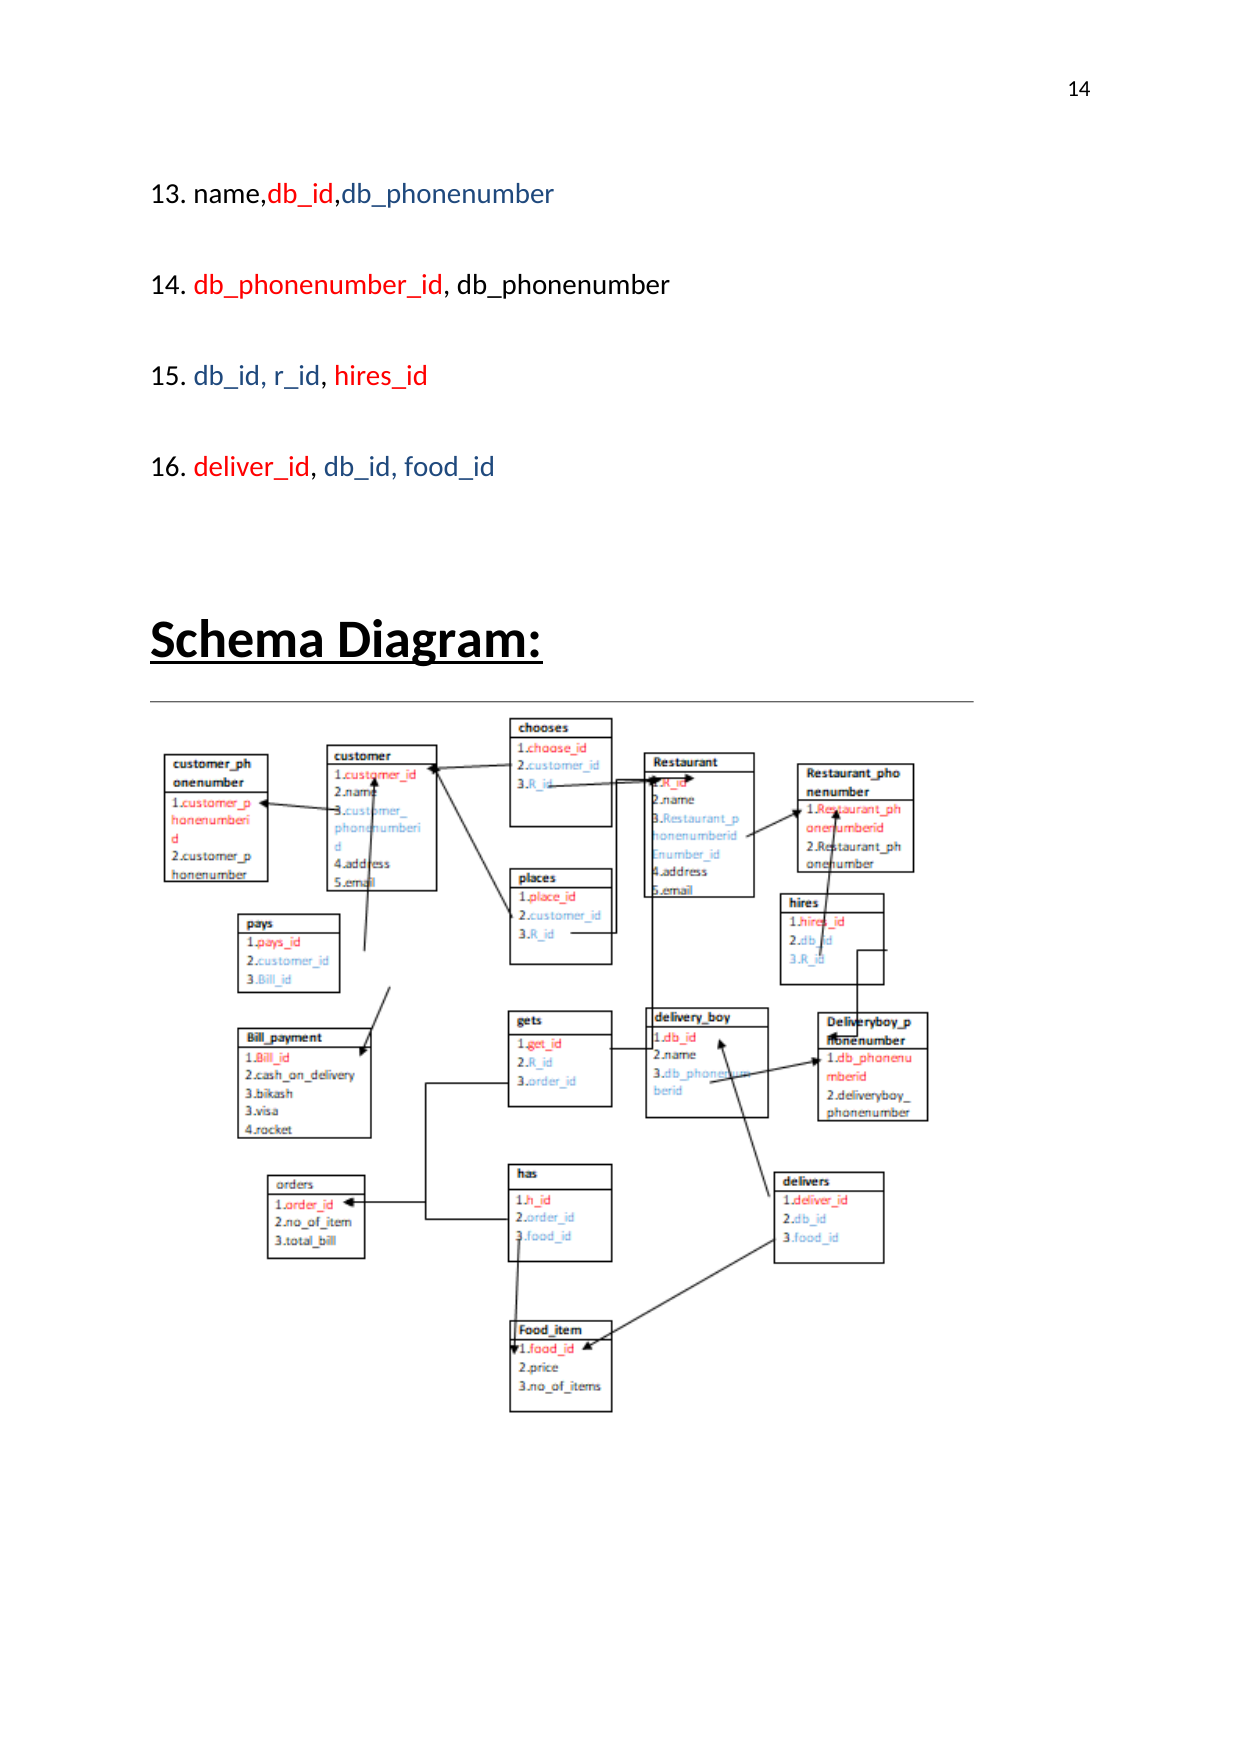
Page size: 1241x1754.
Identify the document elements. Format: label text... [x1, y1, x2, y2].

text 16. deliver_id, db_id, food_id [150, 423, 1090, 484]
text Schema Diagram: [150, 605, 1090, 671]
text 15. db_id, r_id, hires_id [150, 332, 1090, 393]
picture [150, 701, 974, 1444]
text 13. name,db_id,db_phonenumber [150, 150, 1090, 211]
text 14. db_phonenumber_id, db_phonenumber [150, 241, 1090, 302]
